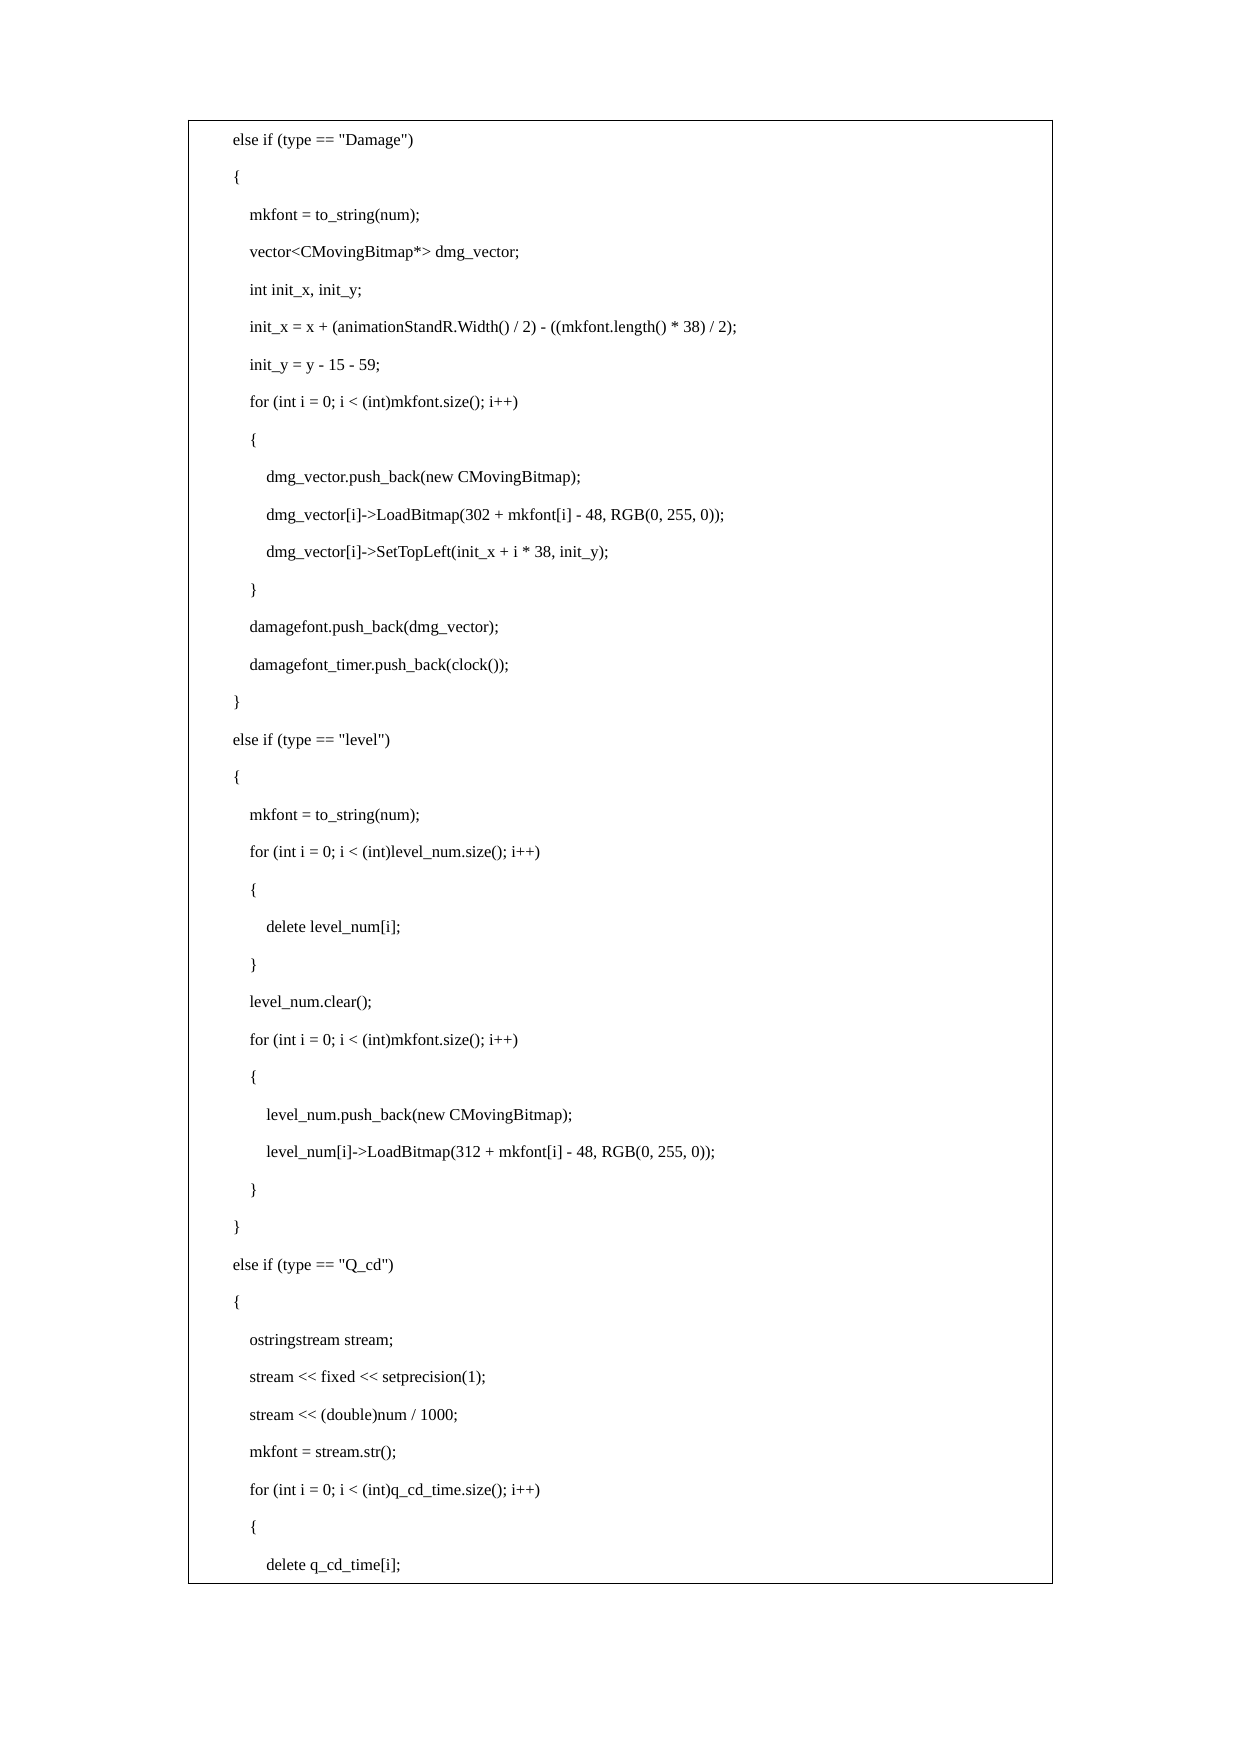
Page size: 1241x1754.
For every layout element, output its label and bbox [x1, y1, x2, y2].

table_cell [189, 121, 1052, 1583]
